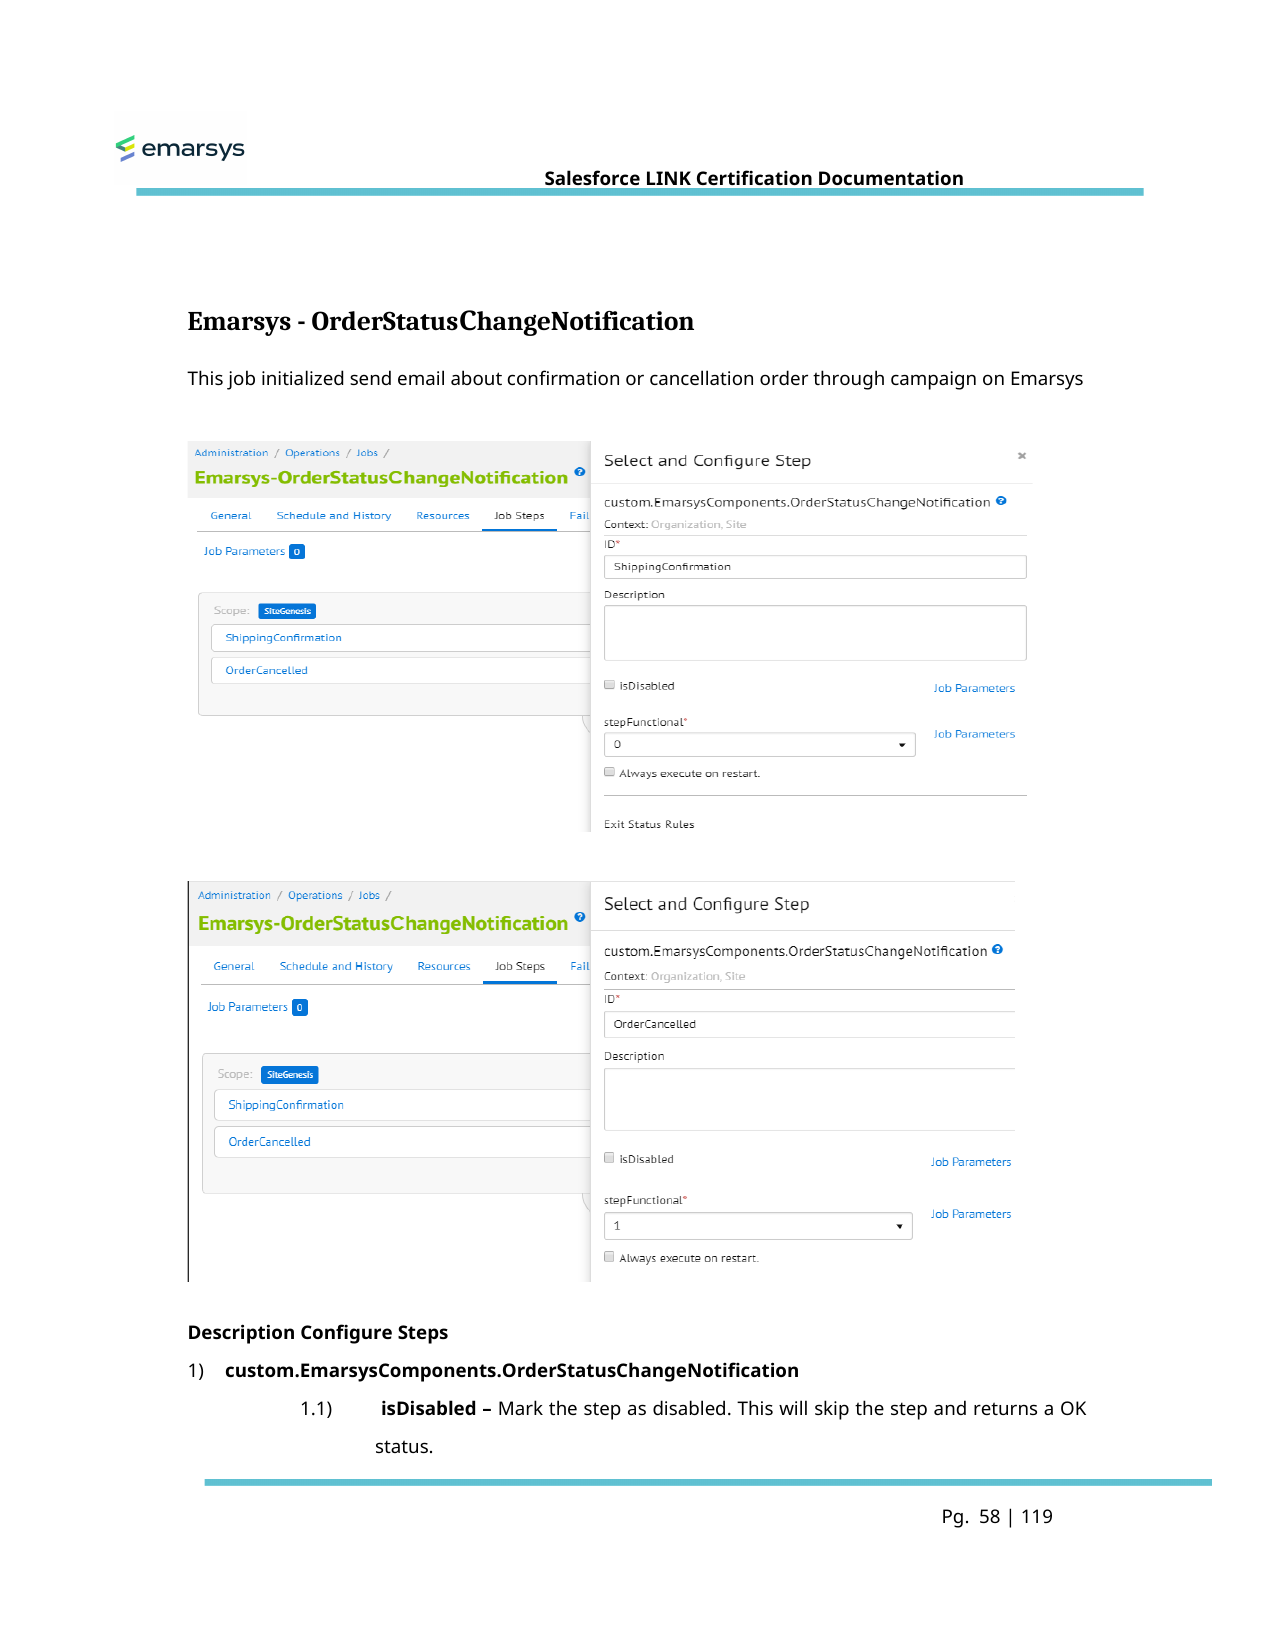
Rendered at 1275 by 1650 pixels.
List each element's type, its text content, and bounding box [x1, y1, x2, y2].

picture [136, 188, 1144, 196]
picture [187, 441, 1033, 832]
text This job initialized send email about confirmation or cancellation order through campaign on Emarsys [187, 366, 1087, 391]
text Description Configure Steps [187, 1319, 1087, 1345]
list custom.EmarsysComponents.OrderStatusСhangeNotification [187, 1357, 1087, 1383]
subtitle Emarsys - OrderStatusСhangeNotification [187, 306, 1087, 337]
picture [113, 111, 247, 185]
list isDisabled – Mark the step as disabled. This will skip the step and returns a OK status. [300, 1396, 1087, 1459]
picture [204, 1479, 1212, 1486]
picture [187, 881, 1015, 1282]
